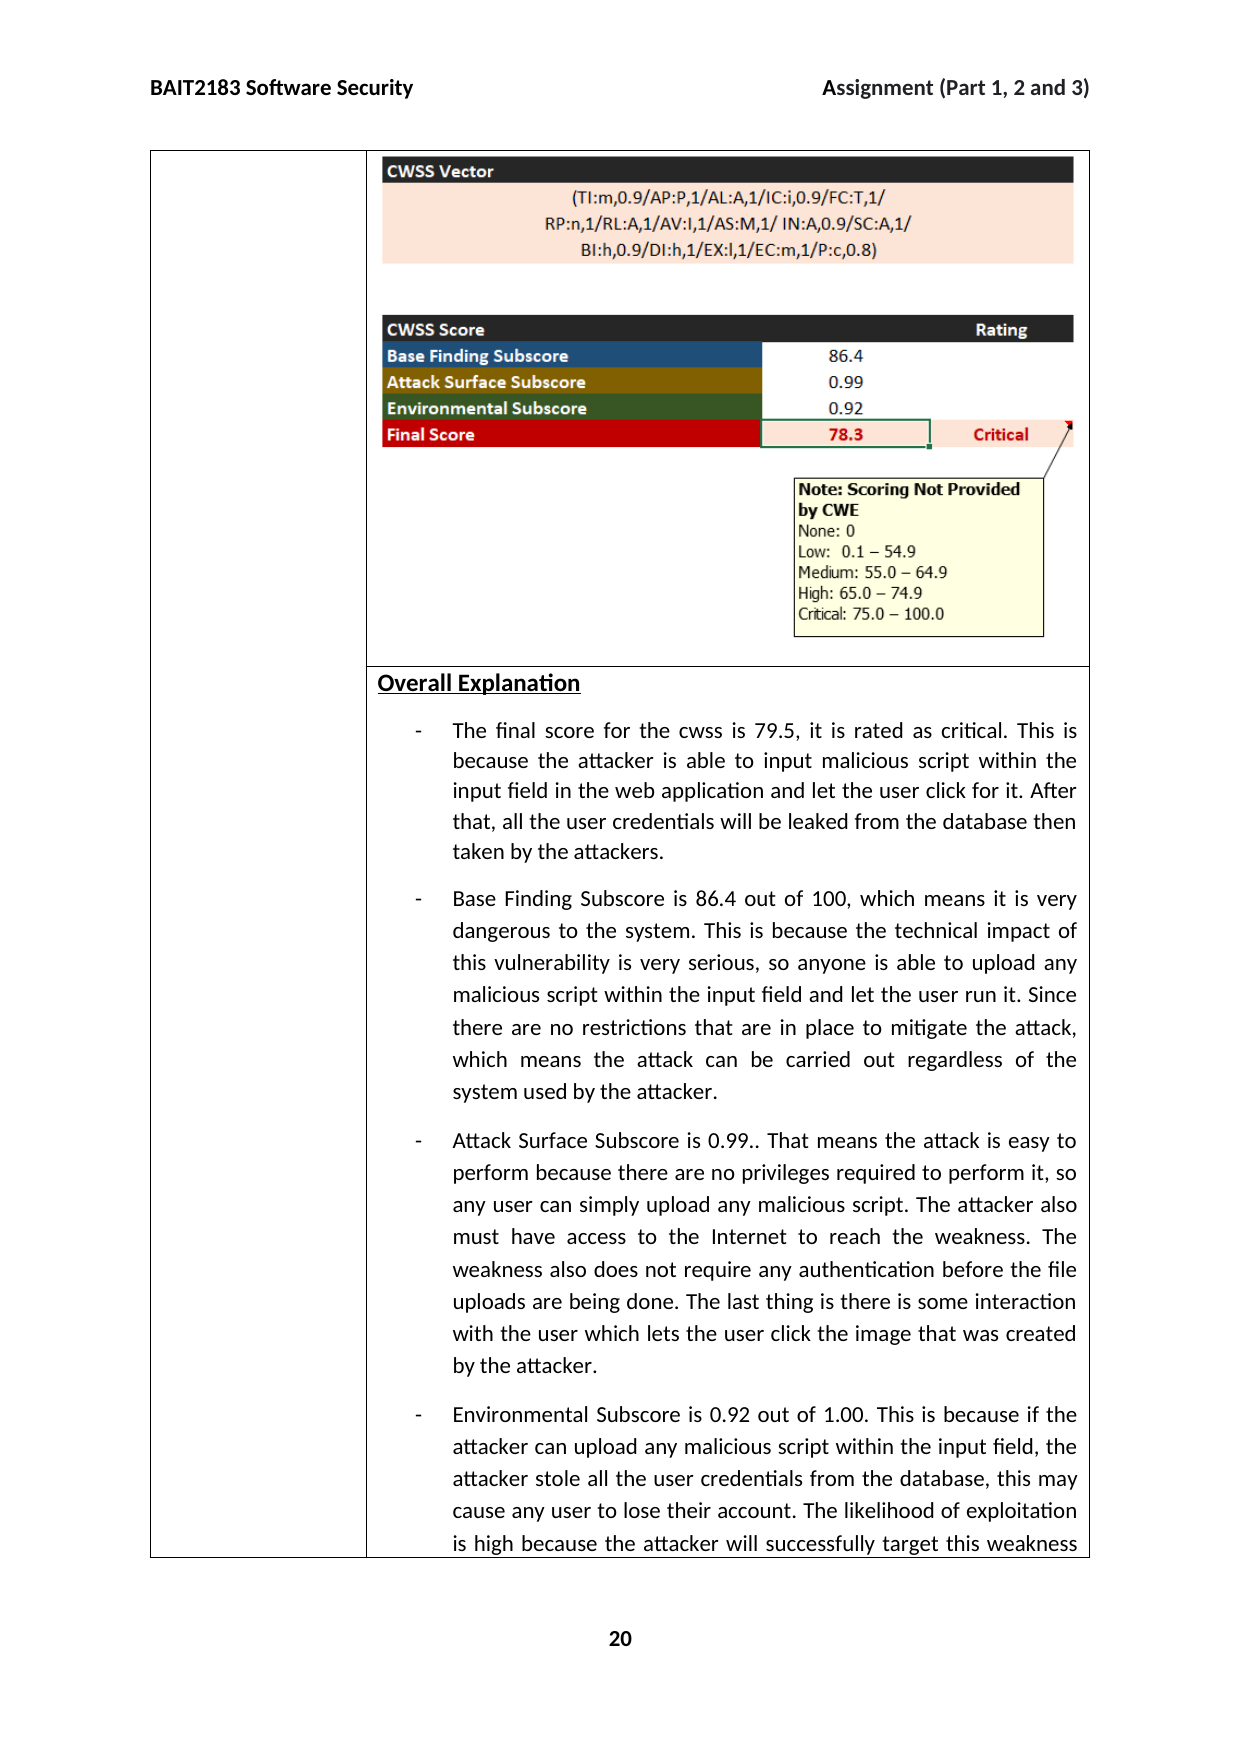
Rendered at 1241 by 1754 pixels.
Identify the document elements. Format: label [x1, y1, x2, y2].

table_cell [367, 667, 1089, 1557]
picture [377, 151, 1079, 647]
table_cell [151, 151, 366, 1557]
table_cell [367, 151, 1089, 666]
